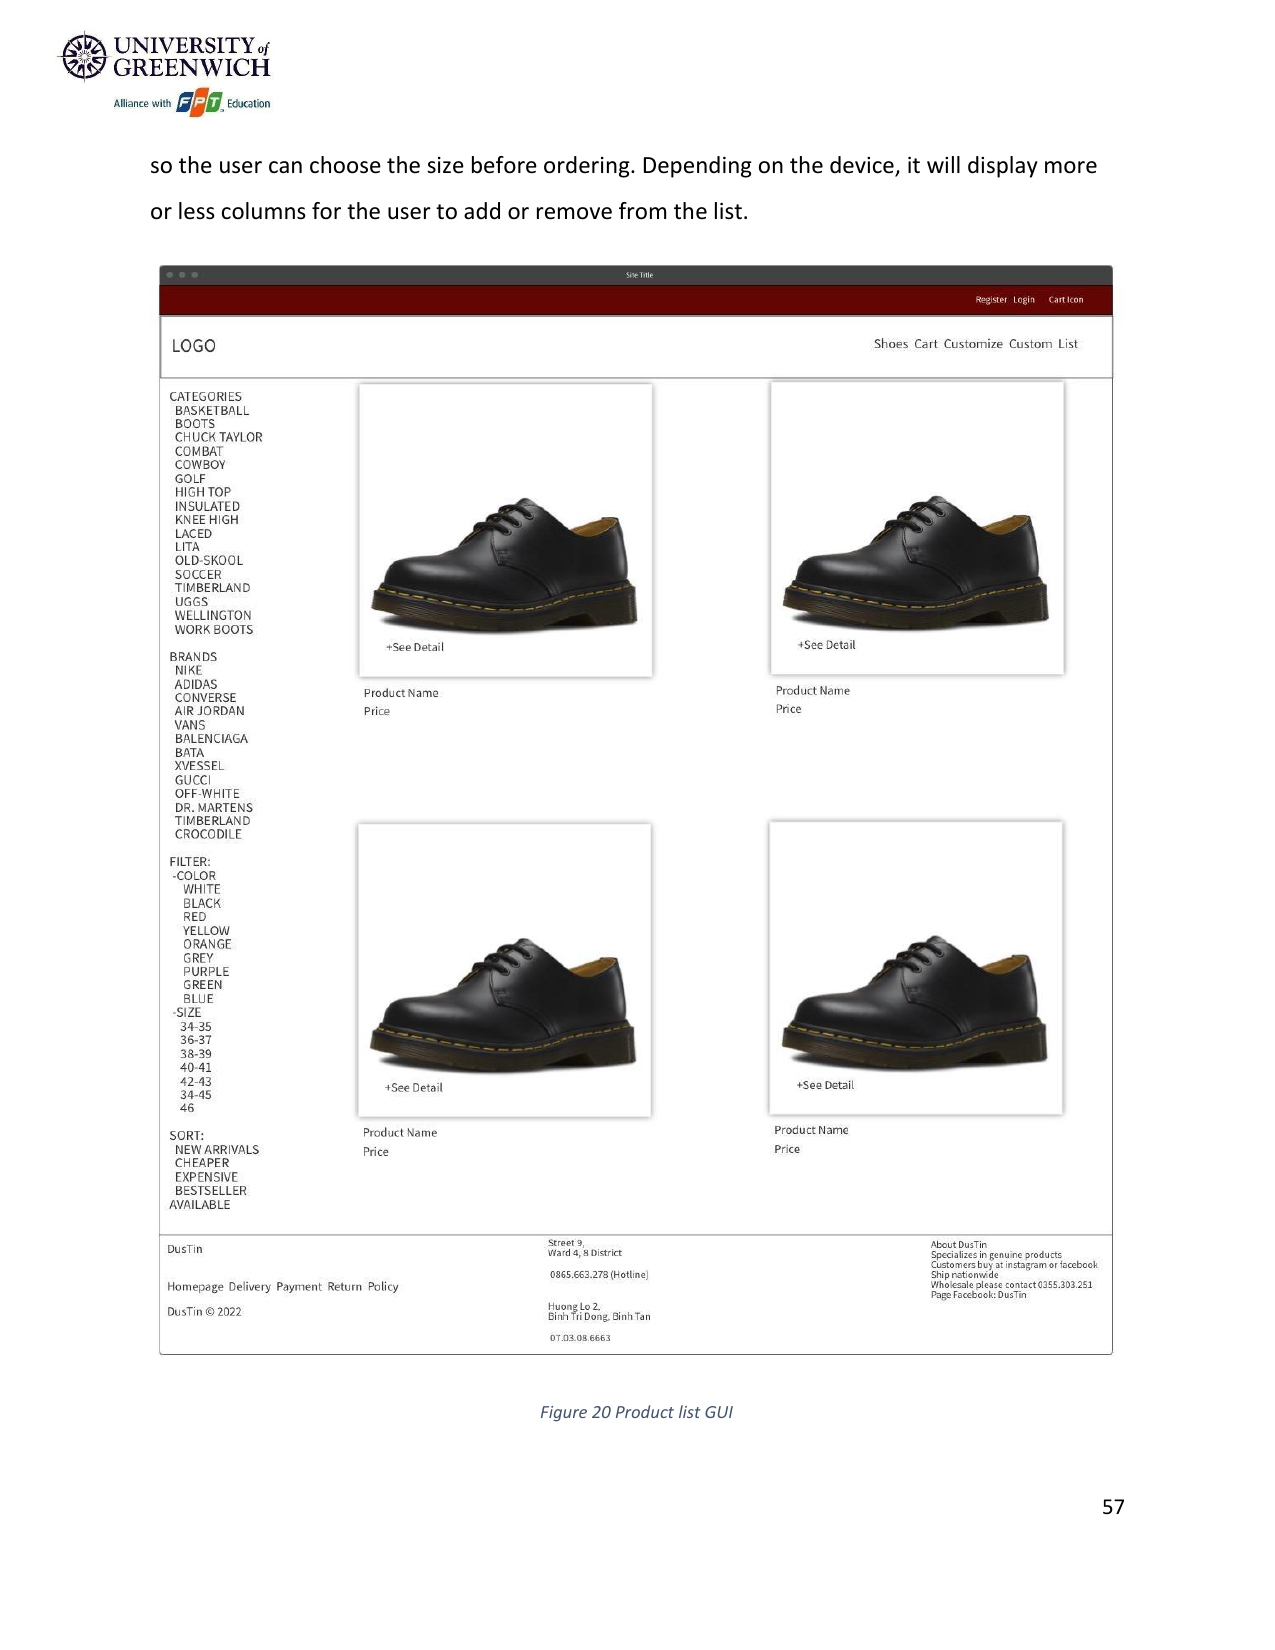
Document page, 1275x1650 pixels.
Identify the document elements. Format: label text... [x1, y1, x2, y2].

text Figure 20 Product list GUI [150, 1400, 1125, 1423]
picture [150, 258, 1125, 1370]
picture [38, 12, 296, 142]
